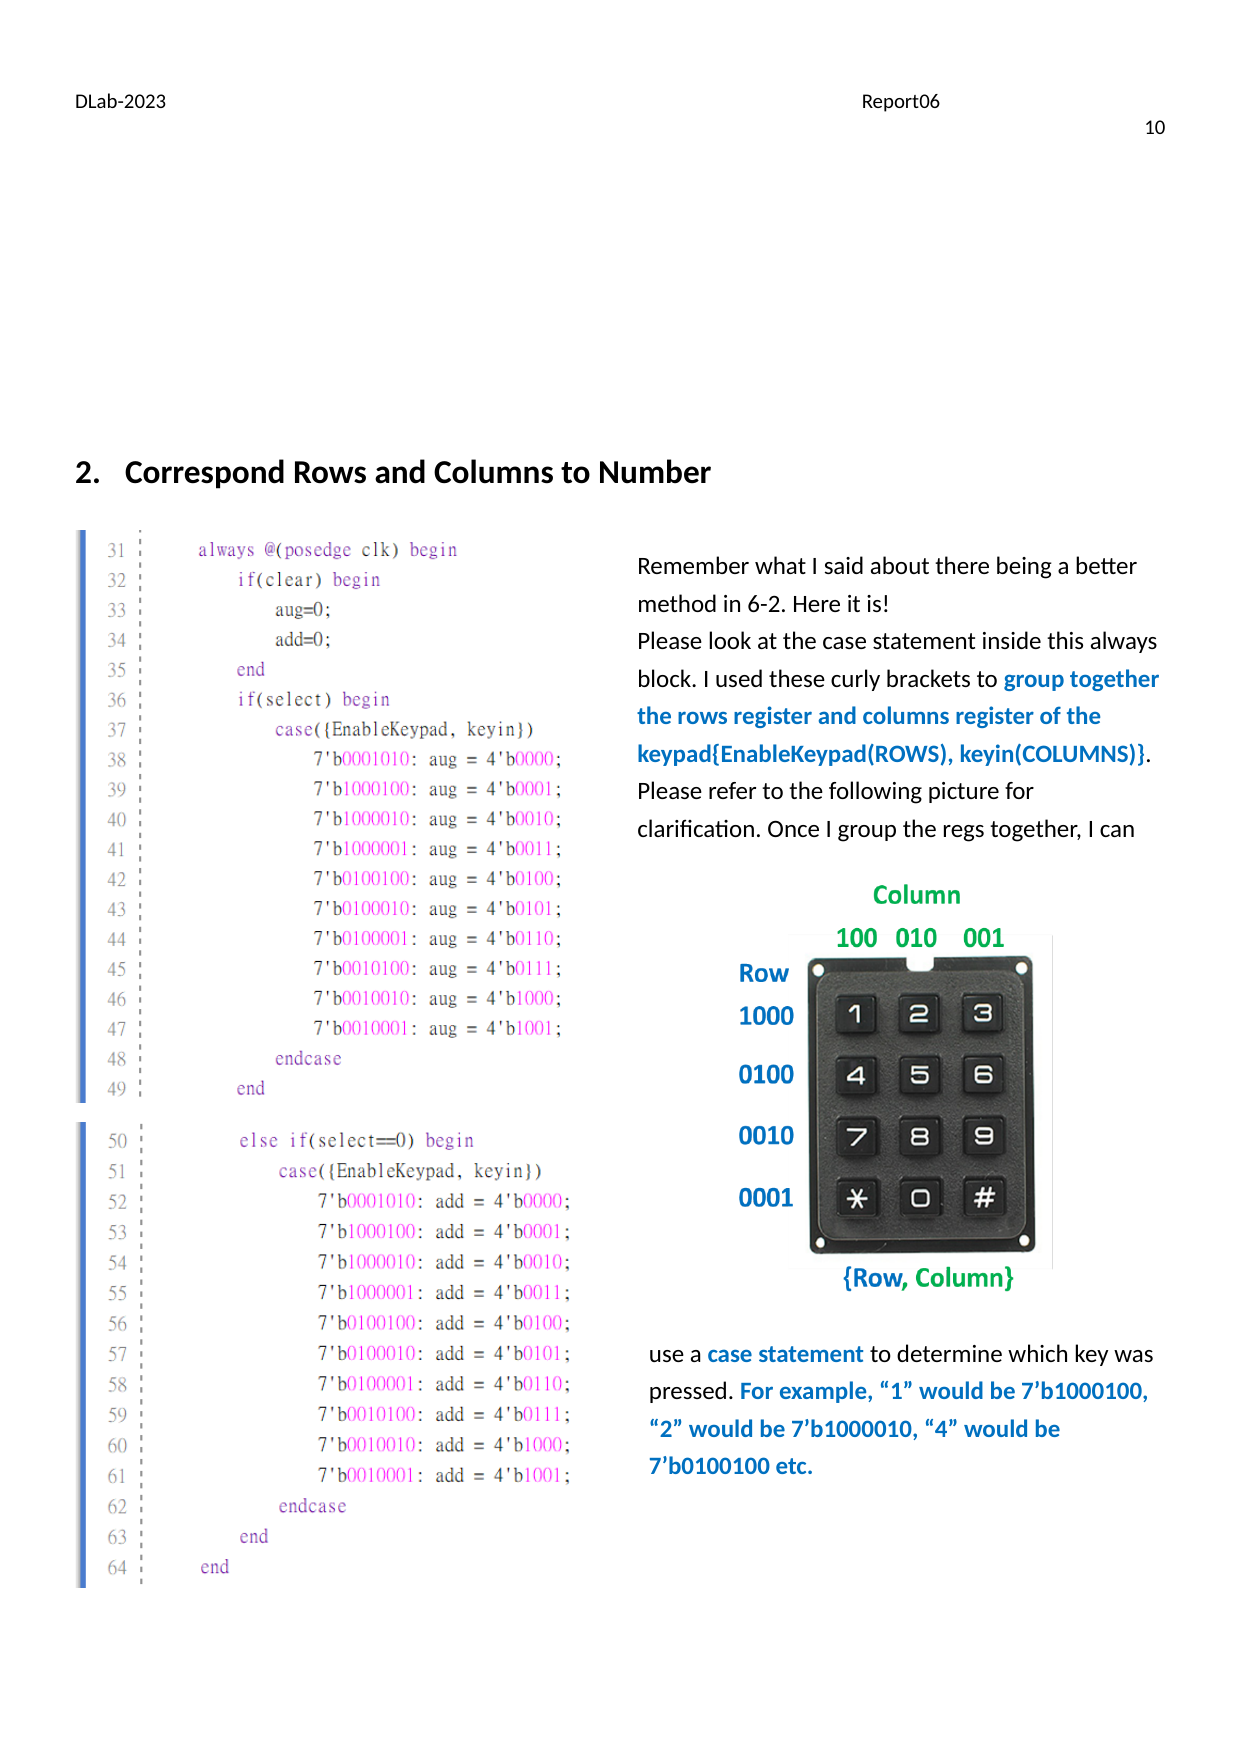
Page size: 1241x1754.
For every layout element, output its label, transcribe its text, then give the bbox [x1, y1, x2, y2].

text clarification. Once I group the regs together, I can use a case statement to determine which key was pressed. For example, “1” would be 7’b1000100, “2” would be 7’b1000010, “4” would be 7’b0100100 etc. [75, 809, 1165, 1484]
list Correspond Rows and Columns to Number [75, 434, 1165, 509]
text Please look at the case statement inside this always block. I used these curly brackets to group together the rows register and columns register of the keypad{EnableKeypad(ROWS), keyin(COLUMNS)}. Please refer to the following picture for [619, 622, 1165, 809]
text Remember what I said about there being a better method in 6-2. Here it is! [619, 547, 1165, 622]
picture [75, 1122, 630, 1588]
picture [75, 530, 619, 1103]
picture [721, 865, 1063, 1312]
